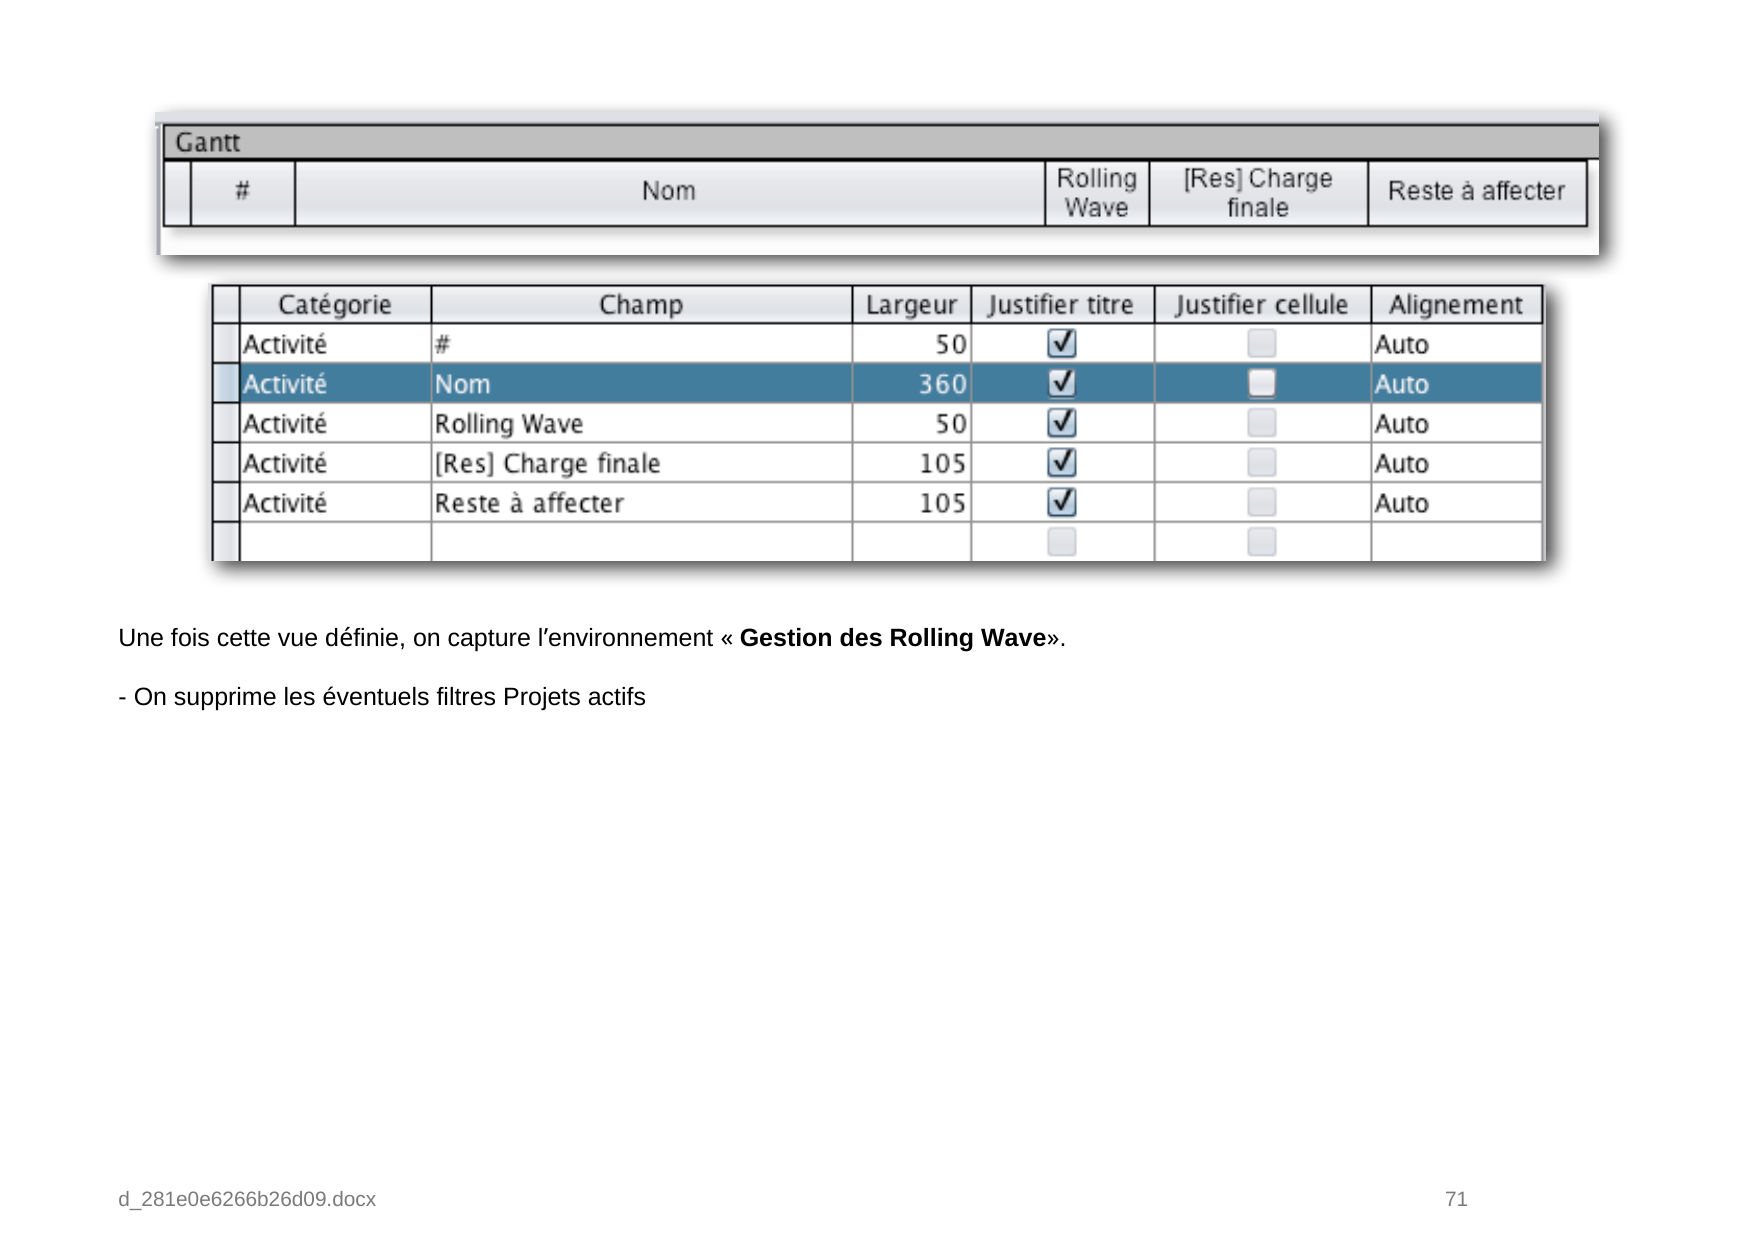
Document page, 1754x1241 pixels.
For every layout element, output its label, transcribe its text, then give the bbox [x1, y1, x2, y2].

text Une fois cette vue définie, on capture l’environnement « Gestion des Rolling Wave». [118, 619, 1636, 653]
picture [155, 112, 1599, 255]
picture [208, 283, 1546, 561]
list On supprime les éventuels filtres Projets actifs [118, 682, 1636, 711]
